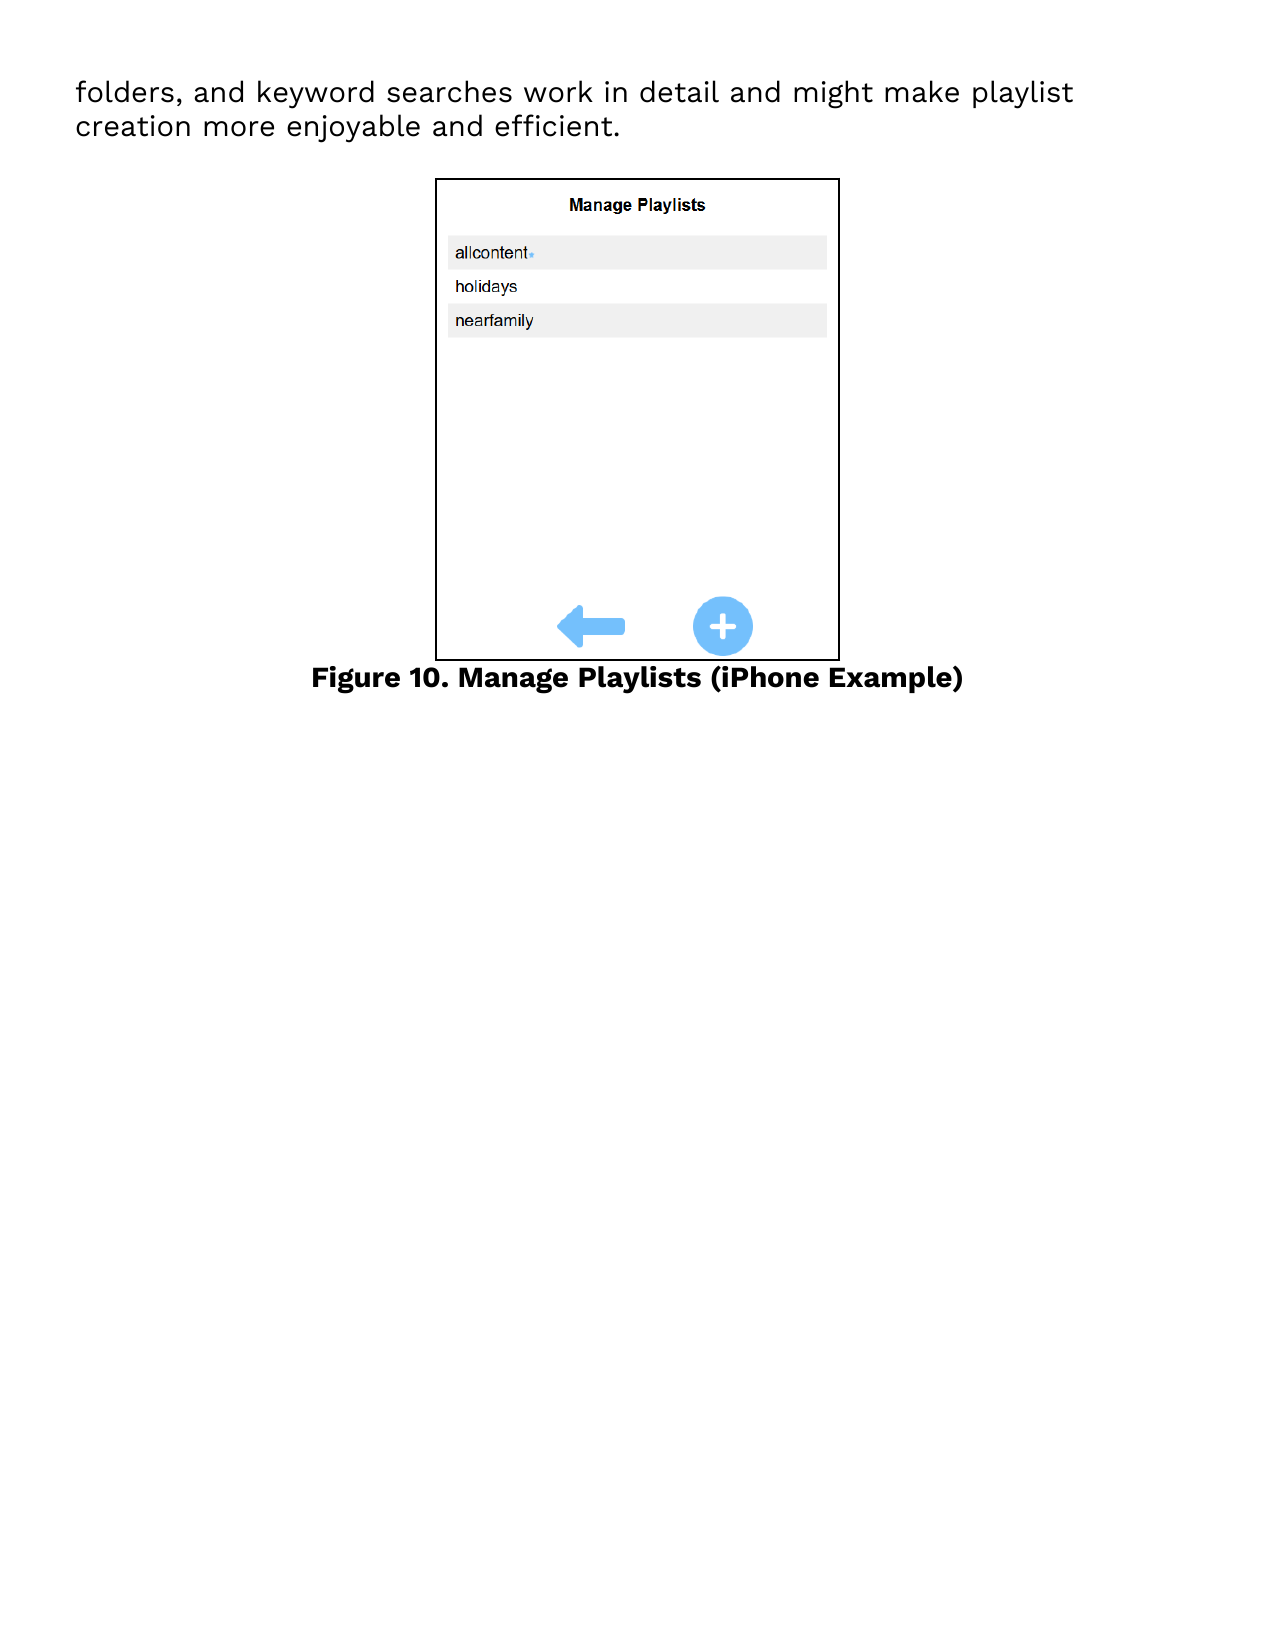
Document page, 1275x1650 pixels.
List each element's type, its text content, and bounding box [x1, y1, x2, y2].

picture [437, 180, 838, 659]
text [75, 75, 1200, 143]
text Figure 10. Manage Playlists (iPhone Example) [75, 661, 1200, 695]
